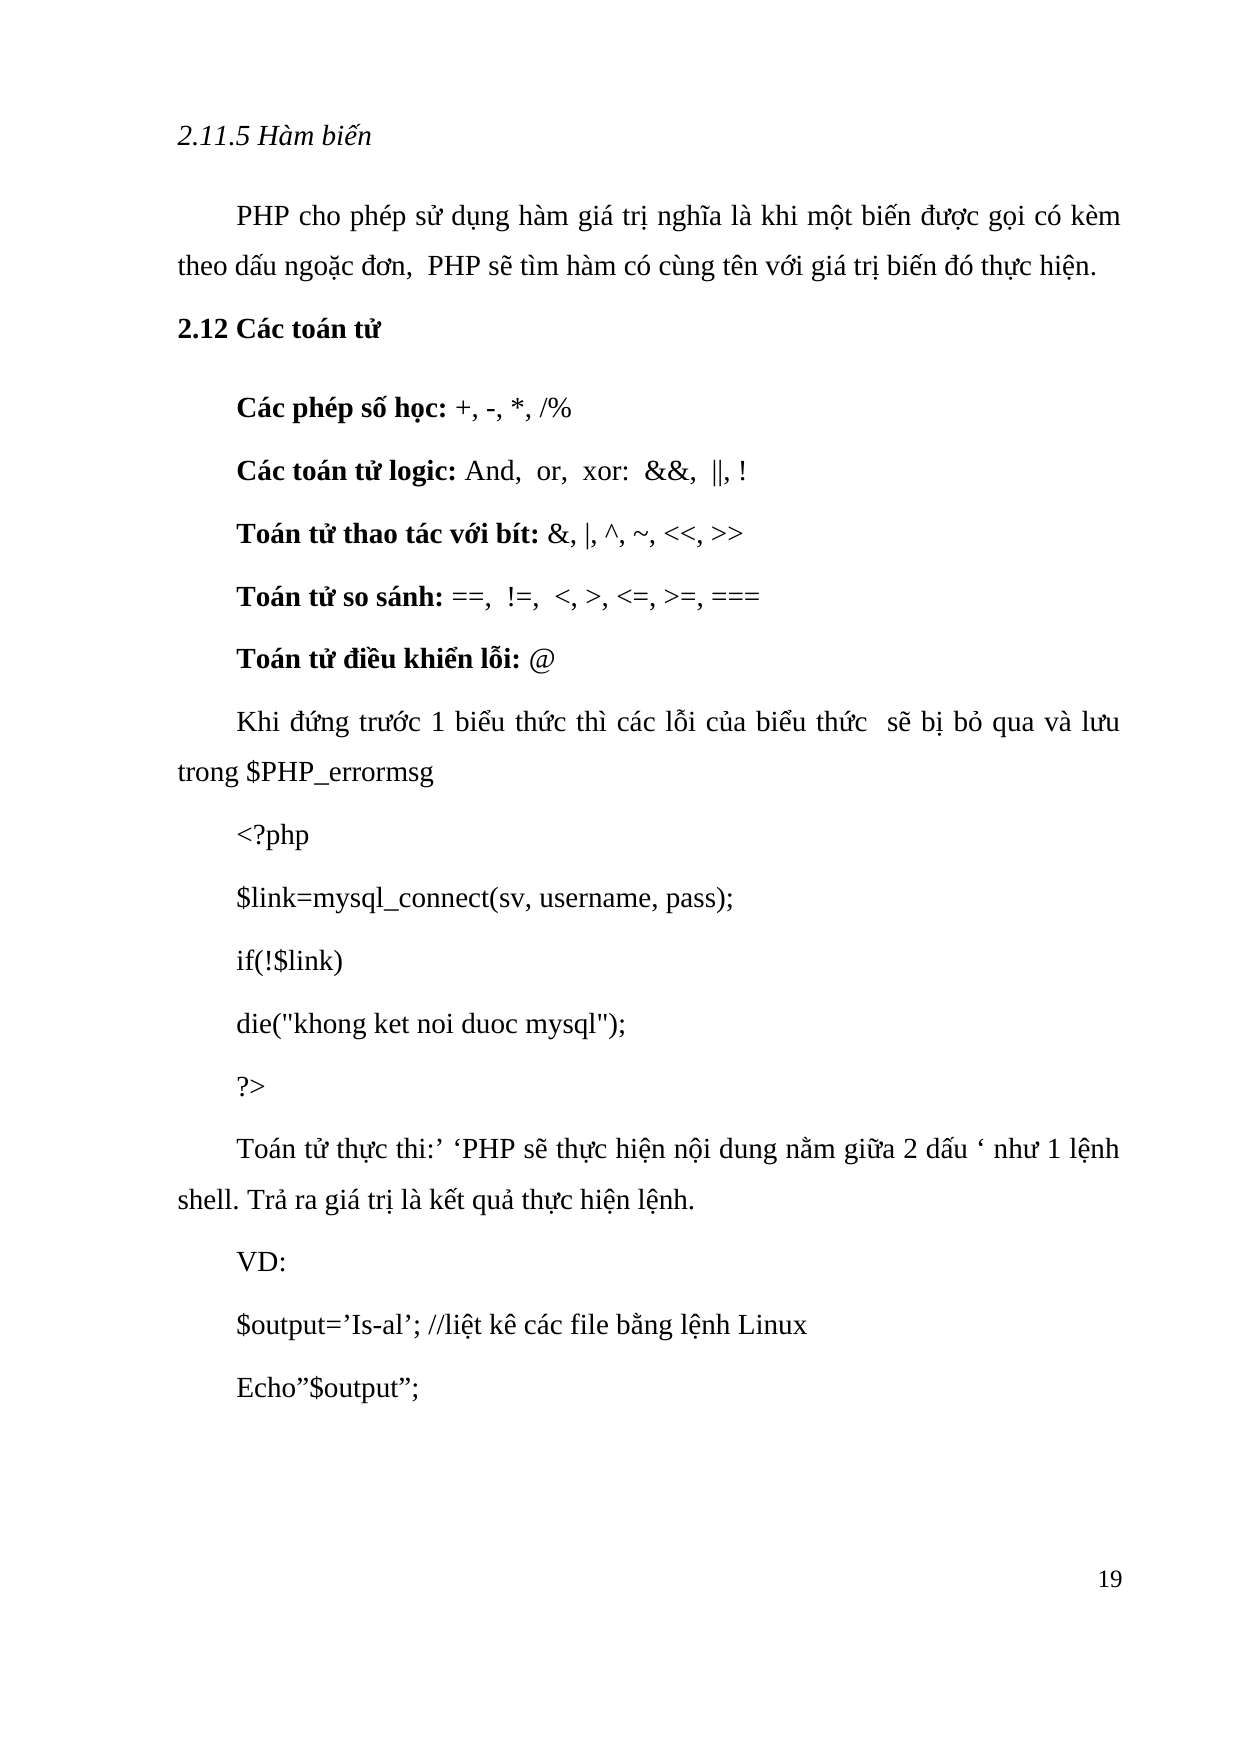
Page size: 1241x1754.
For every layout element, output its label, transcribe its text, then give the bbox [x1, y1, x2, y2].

text Toán tử thao tác với bít: &, |, ^, ~, <<, >> [177, 516, 1122, 549]
text Toán tử điều khiển lỗi: @ [177, 641, 1122, 675]
text die("khong ket noi duoc mysql"); [177, 1006, 1122, 1039]
text Khi đứng trước 1 biểu thức thì các lỗi của biểu thức sẽ bị bỏ qua và lưu trong $PHP_errormsg [177, 704, 1122, 788]
subtitle 2.12 Các toán tử [177, 311, 1122, 344]
text $link=mysql_connect(sv, username, pass); [177, 880, 1122, 914]
text Các phép số học: +, -, *, /% [177, 390, 1122, 424]
text Toán tử so sánh: ==, !=, <, >, <=, >=, === [177, 579, 1122, 612]
text if(!$link) [177, 943, 1122, 977]
text ?> [177, 1069, 1122, 1102]
subtitle 2.11.5 Hàm biến [177, 118, 1122, 152]
text Toán tử thực thi:’ ‘PHP sẽ thực hiện nội dung nằm giữa 2 dấu ‘ như 1 lệnh shell. Trả ra giá trị là kết quả thực hiện lệnh. [177, 1131, 1122, 1215]
text $output=’Is-al’; //liệt kê các file bằng lệnh Linux [177, 1307, 1122, 1341]
text Echo”$output”; [177, 1370, 1122, 1404]
text <?php [177, 817, 1122, 851]
text VD: [177, 1244, 1122, 1278]
text PHP cho phép sử dụng hàm giá trị nghĩa là khi một biến được gọi có kèm theo dấu ngoặc đơn, PHP sẽ tìm hàm có cùng tên với giá trị biến đó thực hiện. [177, 198, 1122, 281]
text Các toán tử logic: And, or, xor: &&, ||, ! [177, 453, 1122, 487]
